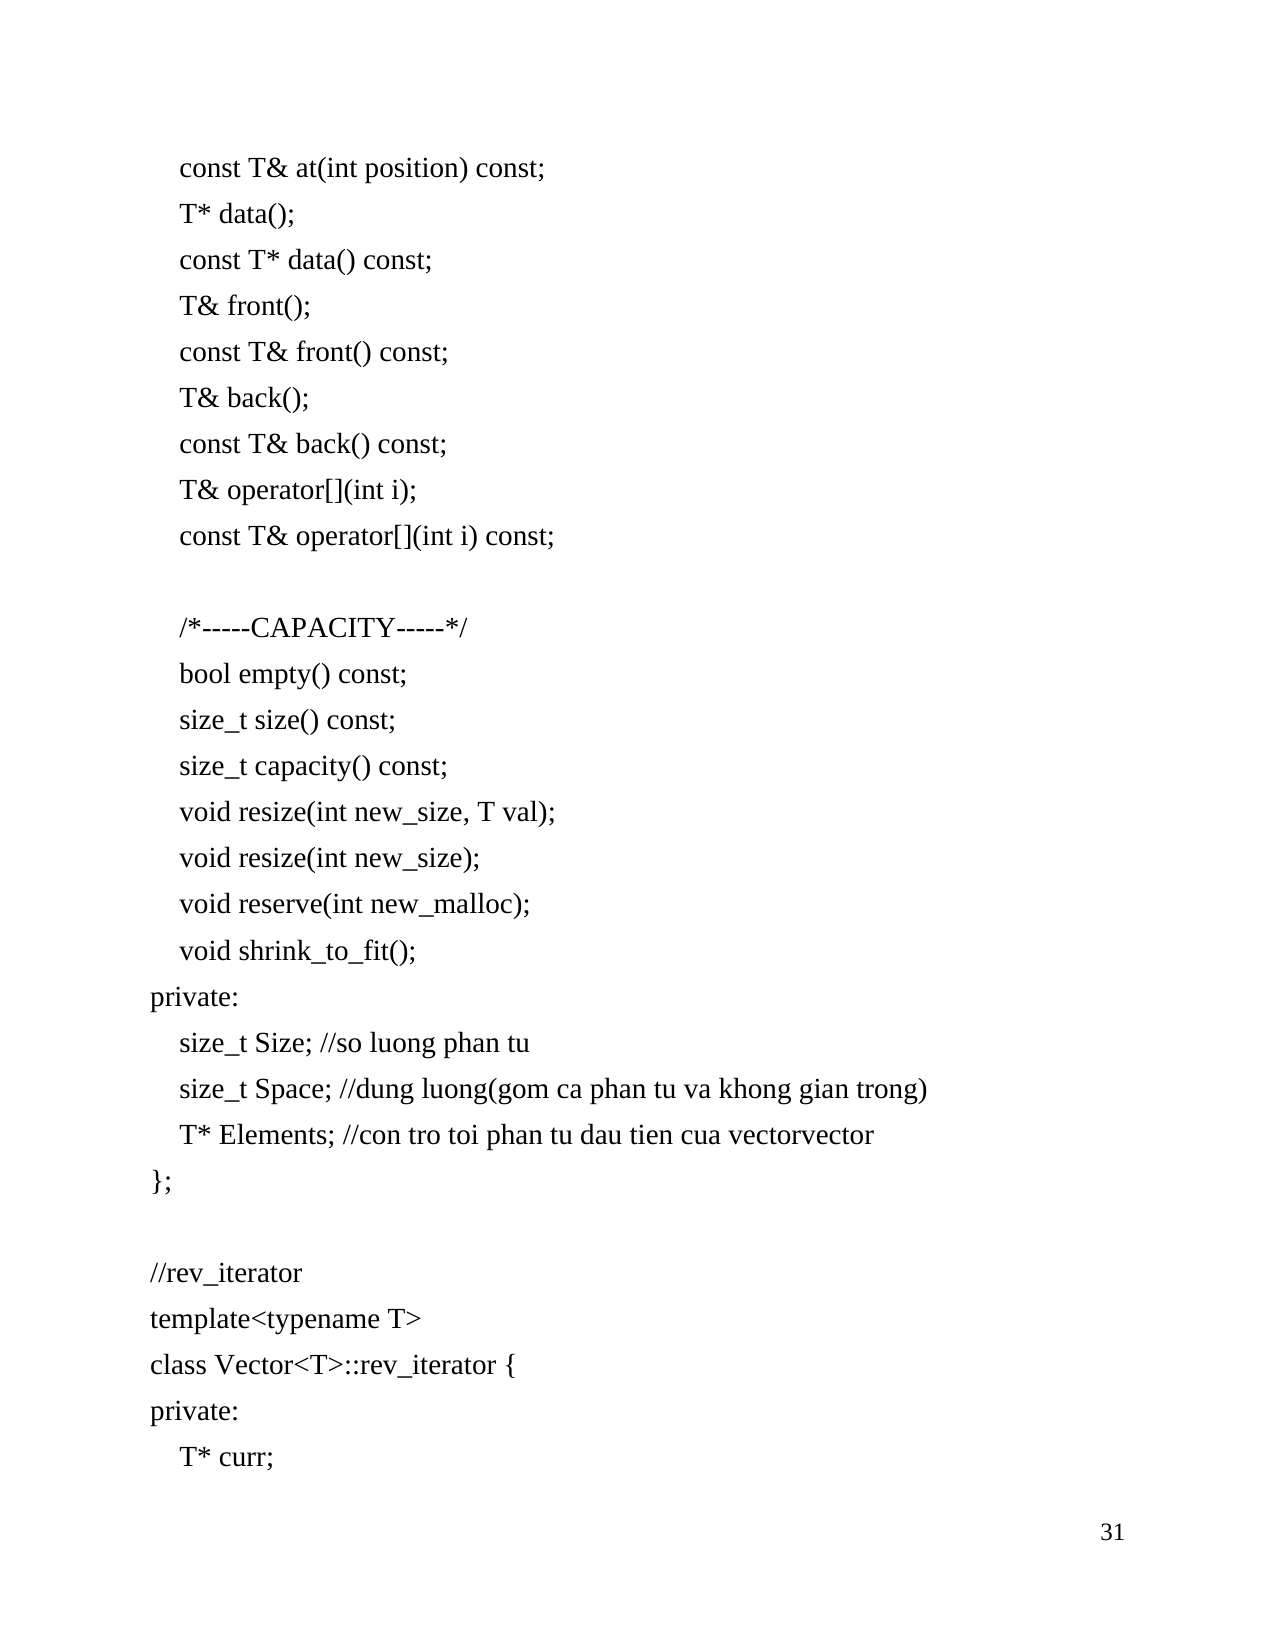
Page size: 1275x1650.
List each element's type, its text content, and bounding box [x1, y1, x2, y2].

text void shrink_to_fit(); [150, 933, 1125, 966]
text const T& front() const; [150, 334, 1125, 368]
text }; [150, 1163, 1125, 1196]
text size_t size() const; [150, 702, 1125, 736]
text T& back(); [150, 380, 1125, 414]
text private: [150, 1393, 1125, 1427]
text T* data(); [150, 196, 1125, 229]
text void resize(int new_size); [150, 841, 1125, 874]
text private: [150, 979, 1125, 1012]
text const T& back() const; [150, 426, 1125, 460]
text size_t capacity() const; [150, 748, 1125, 782]
text size_t Size; //so luong phan tu [150, 1025, 1125, 1058]
text //rev_iterator [150, 1255, 1125, 1288]
text void resize(int new_size, T val); [150, 794, 1125, 828]
text void reserve(int new_malloc); [150, 887, 1125, 920]
text bool empty() const; [150, 656, 1125, 690]
text const T& at(int position) const; [150, 150, 1125, 183]
text T* curr; [150, 1439, 1125, 1473]
text class Vector<T>::rev_iterator { [150, 1347, 1125, 1381]
text template<typename T> [150, 1301, 1125, 1334]
text T& front(); [150, 288, 1125, 322]
text size_t Space; //dung luong(gom ca phan tu va khong gian trong) [150, 1071, 1125, 1104]
text T* Elements; //con tro toi phan tu dau tien cua vectorvector [150, 1117, 1125, 1150]
text const T& operator[](int i) const; [150, 518, 1125, 552]
text const T* data() const; [150, 242, 1125, 276]
text /*-----CAPACITY-----*/ [150, 610, 1125, 644]
text T& operator[](int i); [150, 472, 1125, 506]
